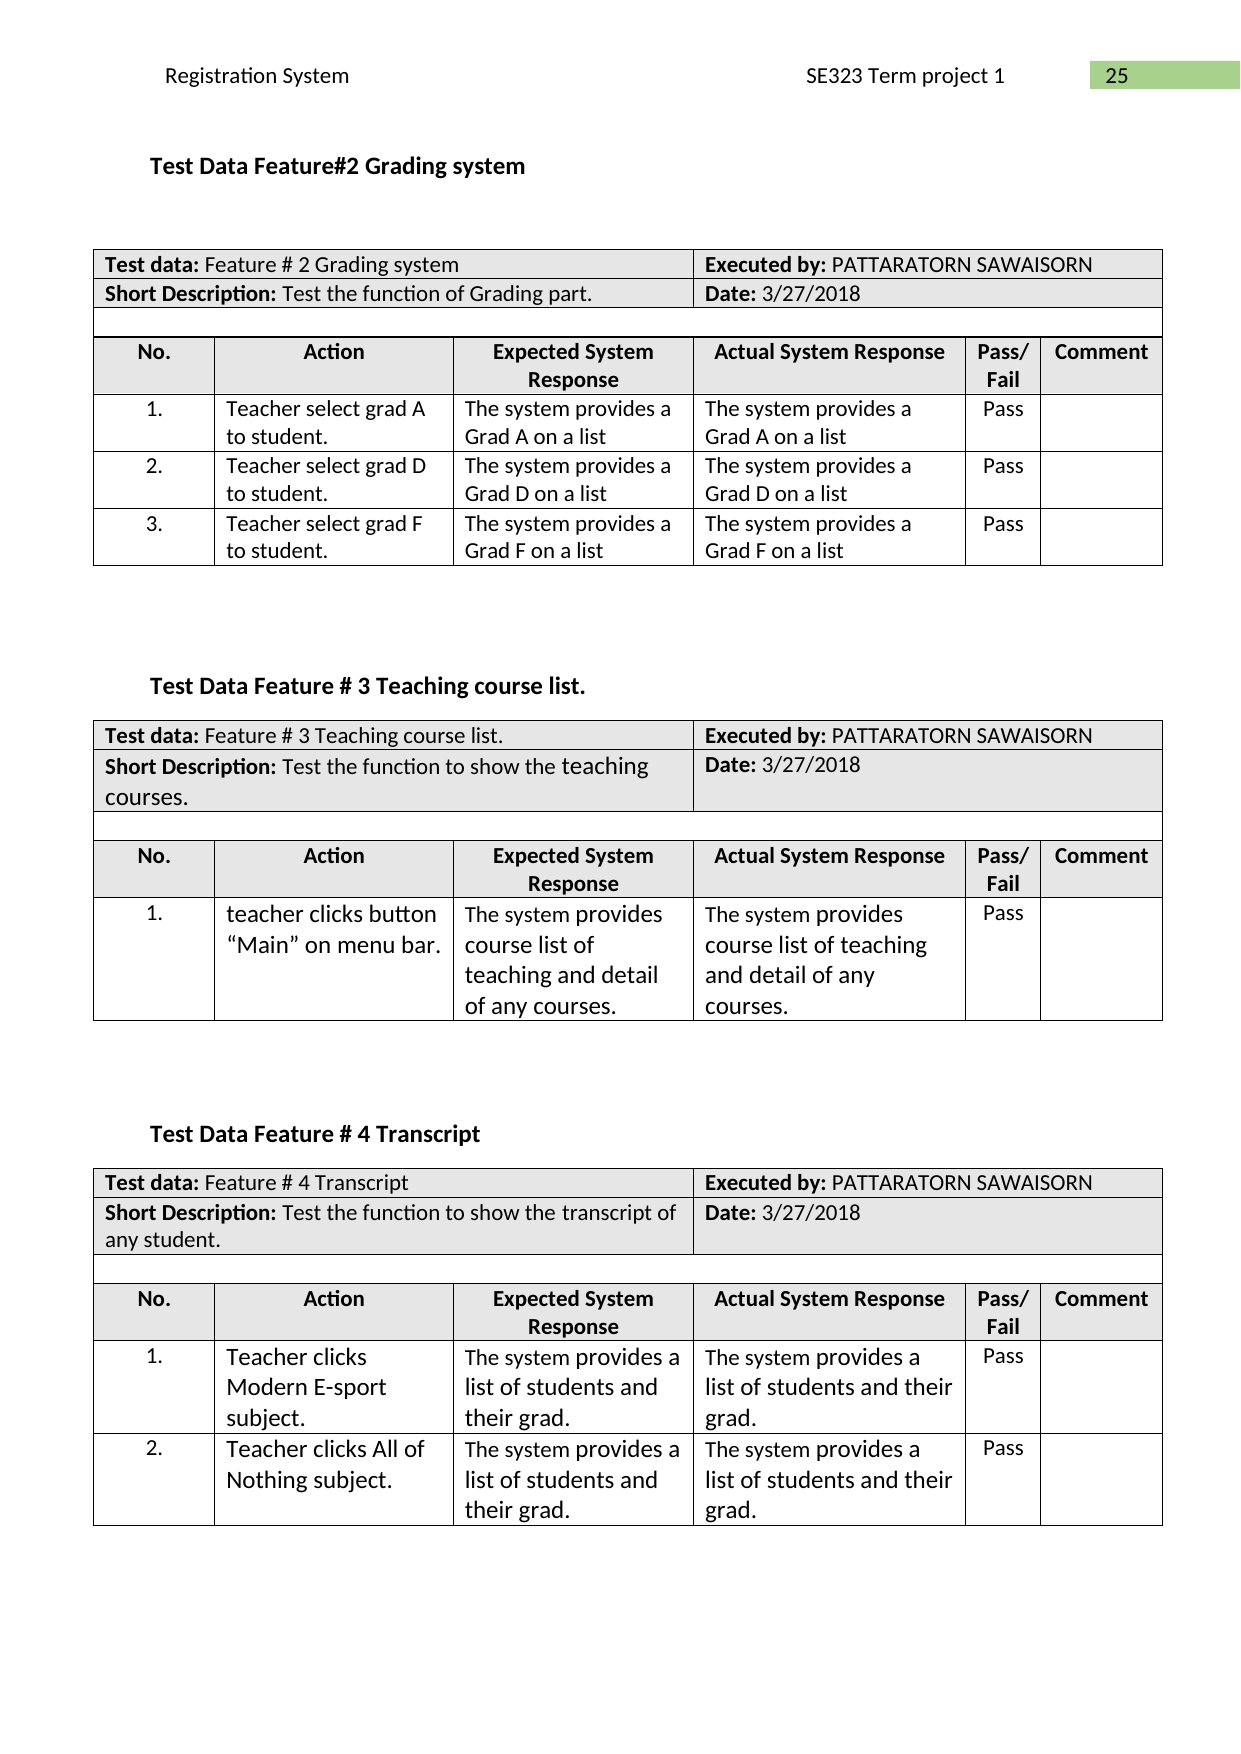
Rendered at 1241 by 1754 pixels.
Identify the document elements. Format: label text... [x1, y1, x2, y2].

table_cell [94, 812, 1162, 840]
table_cell Actual System Response [694, 841, 965, 897]
table_cell Expected System Response [454, 841, 693, 897]
text Test Data Feature # 3 Teaching course list. [150, 670, 1090, 701]
table_cell Pass [966, 452, 1040, 508]
table_cell [1041, 1434, 1162, 1525]
table_cell [94, 308, 1162, 336]
table_cell Pass [966, 1341, 1040, 1432]
table_cell No. [94, 1284, 214, 1340]
table_cell Expected System Response [454, 1284, 693, 1340]
table_cell Action [215, 1284, 453, 1340]
table_cell Teacher select grad A to student. [215, 395, 453, 451]
table_cell Teacher clicks Modern E-sport subject. [215, 1341, 453, 1432]
table_header Executed by: PATTARATORN SAWAISORN [694, 250, 1162, 278]
table_cell [1041, 1341, 1162, 1432]
table_cell The system provides course list of teaching and detail of any courses. [694, 898, 965, 1020]
table_cell The system provides a Grad D on a list [454, 452, 693, 508]
table_cell 1. [94, 898, 214, 1020]
table_cell Pass [966, 509, 1040, 565]
table_cell 3. [94, 509, 214, 565]
table_cell The system provides a list of students and their grad. [454, 1341, 693, 1432]
table_cell [1041, 452, 1162, 508]
table_cell 2. [94, 1434, 214, 1525]
table_cell Pass [966, 898, 1040, 1020]
table_header Test data: Feature # 3 Teaching course list. [94, 721, 693, 749]
table_cell No. [94, 841, 214, 897]
table_cell Short Description: Test the function of Grading part. [94, 279, 693, 307]
table_cell The system provides course list of teaching and detail of any courses. [454, 898, 693, 1020]
table_cell Teacher clicks All of Nothing subject. [215, 1434, 453, 1525]
table_header Test data: Feature # 4 Transcript [94, 1169, 693, 1197]
table_cell The system provides a list of students and their grad. [694, 1434, 965, 1525]
table_cell [1041, 509, 1162, 565]
table_header Executed by: PATTARATORN SAWAISORN [694, 1169, 1162, 1197]
table_cell Pass [966, 1434, 1040, 1525]
table_cell The system provides a list of students and their grad. [694, 1341, 965, 1432]
table_cell Pass/Fail [966, 841, 1040, 897]
table_cell Teacher select grad D to student. [215, 452, 453, 508]
table_cell Actual System Response [694, 1284, 965, 1340]
table_cell 1. [94, 395, 214, 451]
table_cell The system provides a Grad A on a list [454, 395, 693, 451]
table_cell [1041, 898, 1162, 1020]
table_cell Pass/Fail [966, 1284, 1040, 1340]
table_cell Actual System Response [694, 338, 965, 393]
table_cell The system provides a Grad D on a list [694, 452, 965, 508]
table_cell Pass [966, 395, 1040, 451]
table_cell teacher clicks button “Main” on menu bar. [215, 898, 453, 1020]
table_cell Comment [1041, 1284, 1162, 1340]
table_cell The system provides a Grad F on a list [454, 509, 693, 565]
table_cell Pass/Fail [966, 338, 1040, 393]
table_cell Action [215, 841, 453, 897]
text Test Data Feature # 4 Transcript [150, 1118, 1090, 1148]
table_cell Comment [1041, 338, 1162, 393]
table_cell Date: 3/27/2018 [694, 1198, 1162, 1254]
table_cell Date: 3/27/2018 [694, 279, 1162, 307]
table_cell 2. [94, 452, 214, 508]
table_cell Short Description: Test the function to show the transcript of any student. [94, 1198, 693, 1254]
table_cell Short Description: Test the function to show the teaching courses. [94, 750, 693, 811]
table_cell 1. [94, 1341, 214, 1432]
table_cell Expected System Response [454, 338, 693, 393]
table_cell Date: 3/27/2018 [694, 750, 1162, 811]
table_cell Comment [1041, 841, 1162, 897]
table_cell Teacher select grad F to student. [215, 509, 453, 565]
table_cell No. [94, 338, 214, 393]
table_cell The system provides a list of students and their grad. [454, 1434, 693, 1525]
table_header Test data: Feature # 2 Grading system [94, 250, 693, 278]
table_cell Action [215, 338, 453, 393]
text Test Data Feature#2 Grading system [150, 150, 1090, 181]
table_cell The system provides a Grad F on a list [694, 509, 965, 565]
table_header Executed by: PATTARATORN SAWAISORN [694, 721, 1162, 749]
table_cell [1041, 395, 1162, 451]
table_cell The system provides a Grad A on a list [694, 395, 965, 451]
table_cell [94, 1255, 1162, 1283]
